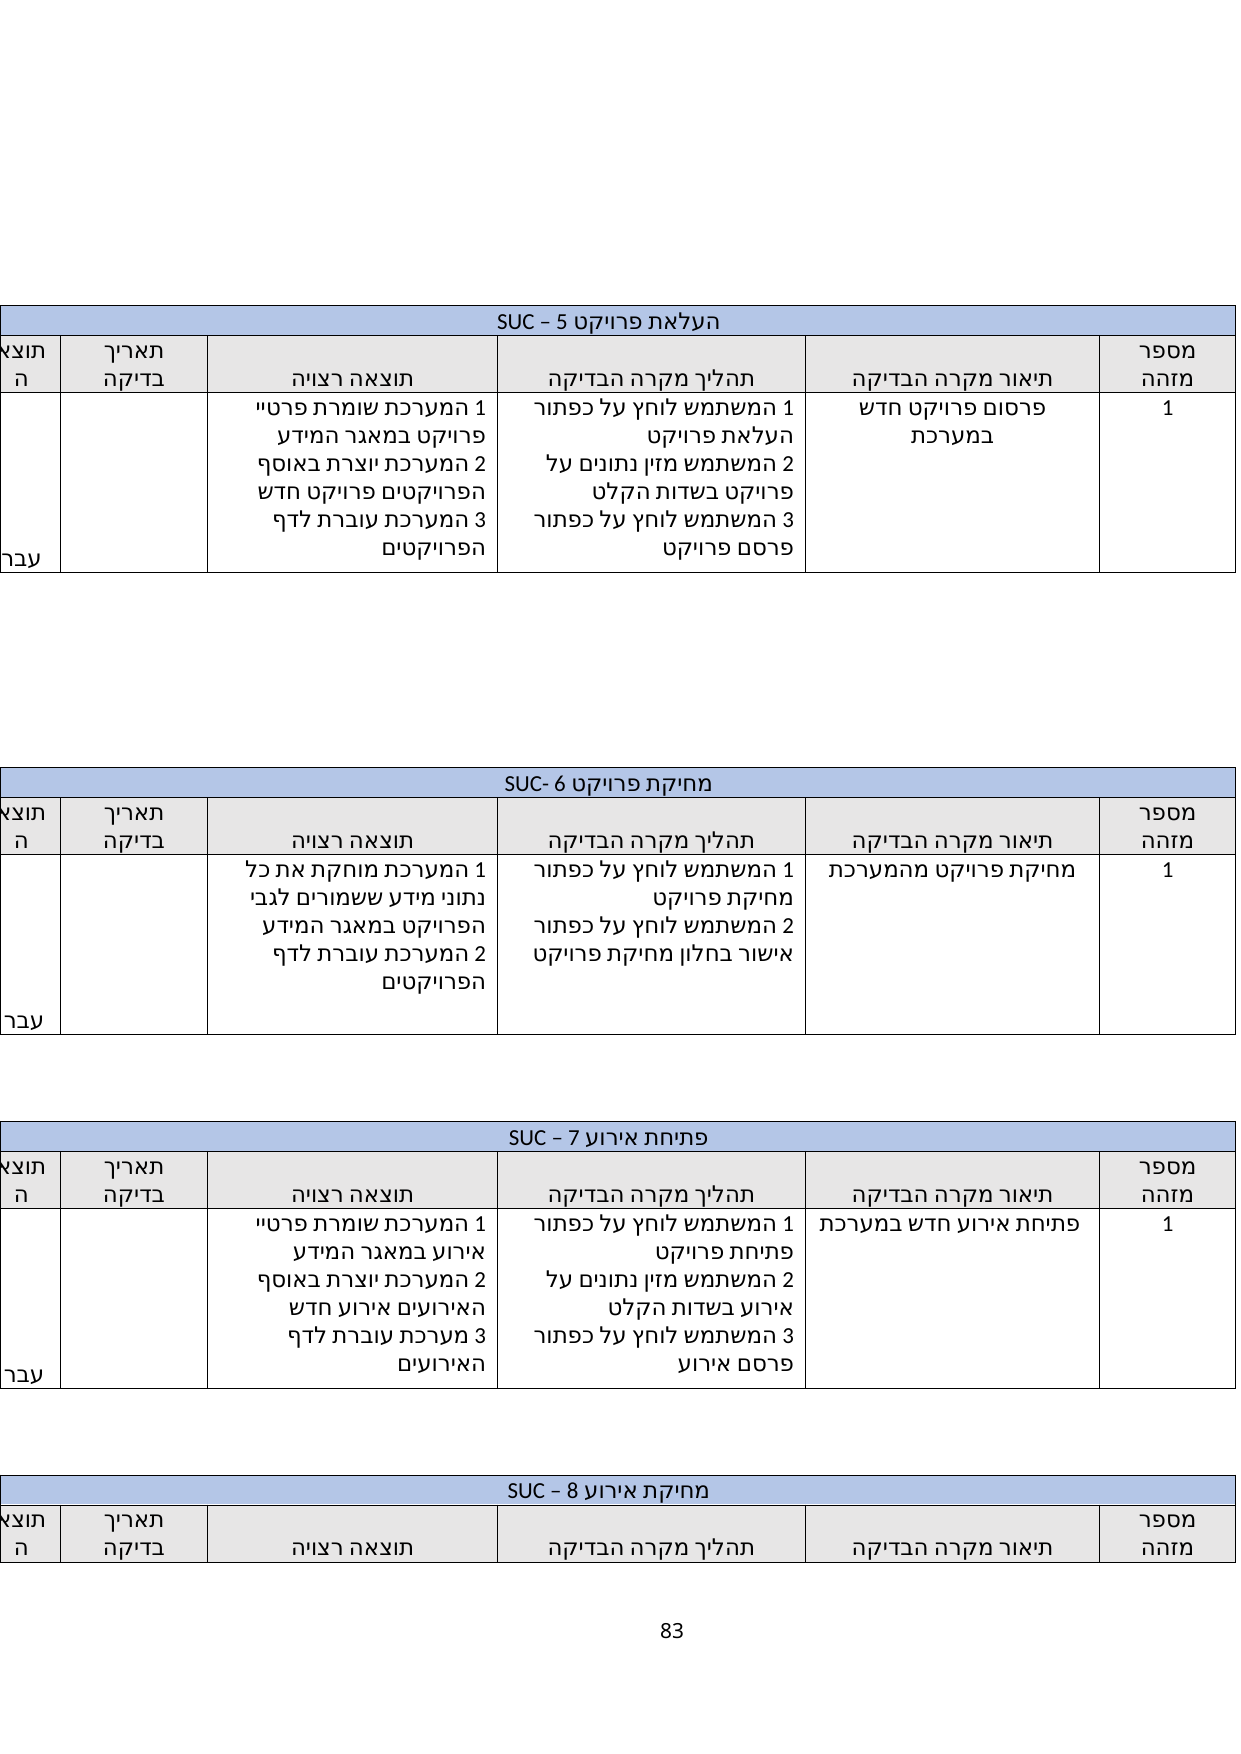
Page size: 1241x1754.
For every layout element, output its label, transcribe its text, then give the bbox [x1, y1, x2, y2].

table_cell 1 [1100, 1209, 1235, 1388]
table_cell פרסום פרויקט חדש במערכת [806, 393, 1099, 572]
table_cell פתיחת אירוע חדש במערכת [806, 1209, 1099, 1388]
table_cell 1 המערכת שומרת פרטיי פרויקט במאגר המידע 2 המערכת יוצרת באוסף הפרויקטים פרויקט חדש 3 המערכת עוברת לדף הפרויקטים [208, 393, 497, 572]
table_cell עבר [1, 855, 60, 1034]
table_cell מספר מזהה [1100, 336, 1235, 392]
table_cell 1 המשתמש לוחץ על כפתור פתיחת פרויקט 2 המשתמש מזין נתונים על אירוע בשדות הקלט 3 המשתמש לוחץ על כפתור פרסם אירוע [498, 1209, 805, 1388]
table_cell תוצאה רצויה [208, 1152, 497, 1208]
table_cell מחיקת פרויקט מהמערכת [806, 855, 1099, 1034]
table_header SUC – 5 העלאת פרויקט [1, 306, 1235, 335]
table_cell תאריך בדיקה [61, 1152, 207, 1208]
table_cell תהליך מקרה הבדיקה [498, 336, 805, 392]
table_cell 1 המשתמש לוחץ על כפתור מחיקת פרויקט 2 המשתמש לוחץ על כפתור אישור בחלון מחיקת פרויקט [498, 855, 805, 1034]
table_cell 1 [1100, 393, 1235, 572]
table_cell תוצאה [1, 798, 60, 854]
table_cell תאריך בדיקה [61, 798, 207, 854]
table_cell מספר מזהה [1100, 798, 1235, 854]
table_cell 1 [1100, 855, 1235, 1034]
table_cell תוצאה [1, 1152, 60, 1208]
table_cell עבר [1, 1209, 60, 1388]
table_cell 1 המערכת שומרת פרטיי אירוע במאגר המידע 2 המערכת יוצרת באוסף האירועים אירוע חדש 3 מערכת עוברת לדף האירועים [208, 1209, 497, 1388]
table_cell תאריך בדיקה [61, 1506, 207, 1562]
table_header SUC- 6 מחיקת פרויקט [1, 768, 1235, 797]
table_cell תיאור מקרה הבדיקה [806, 1152, 1099, 1208]
table_cell תוצאה רצויה [208, 336, 497, 392]
table_header SUC – 7 פתיחת אירוע [1, 1122, 1235, 1151]
table_cell תהליך מקרה הבדיקה [498, 1506, 805, 1562]
table_cell [61, 1209, 207, 1388]
table_cell תהליך מקרה הבדיקה [498, 798, 805, 854]
table_cell תוצאה [1, 336, 60, 392]
table_cell 1 המשתמש לוחץ על כפתור העלאת פרויקט 2 המשתמש מזין נתונים על פרויקט בשדות הקלט 3 המשתמש לוחץ על כפתור פרסם פרויקט [498, 393, 805, 572]
table_cell 1 המערכת מוחקת את כל נתוני מידע ששמורים לגבי הפרויקט במאגר המידע 2 המערכת עוברת לדף הפרויקטים [208, 855, 497, 1034]
table_cell מספר מזהה [1100, 1152, 1235, 1208]
table_cell תוצאה [1, 1506, 60, 1562]
table_cell עבר [1, 393, 60, 572]
table_header SUC – 8 מחיקת אירוע [1, 1476, 1235, 1504]
table_cell תיאור מקרה הבדיקה [806, 798, 1099, 854]
table_cell תאריך בדיקה [61, 336, 207, 392]
table_cell תיאור מקרה הבדיקה [806, 336, 1099, 392]
table_cell מספר מזהה [1100, 1506, 1235, 1562]
table_cell [61, 855, 207, 1034]
table_cell תוצאה רצויה [208, 1506, 497, 1562]
table_cell תיאור מקרה הבדיקה [806, 1506, 1099, 1562]
table_cell [61, 393, 207, 572]
table_cell תוצאה רצויה [208, 798, 497, 854]
table_cell תהליך מקרה הבדיקה [498, 1152, 805, 1208]
